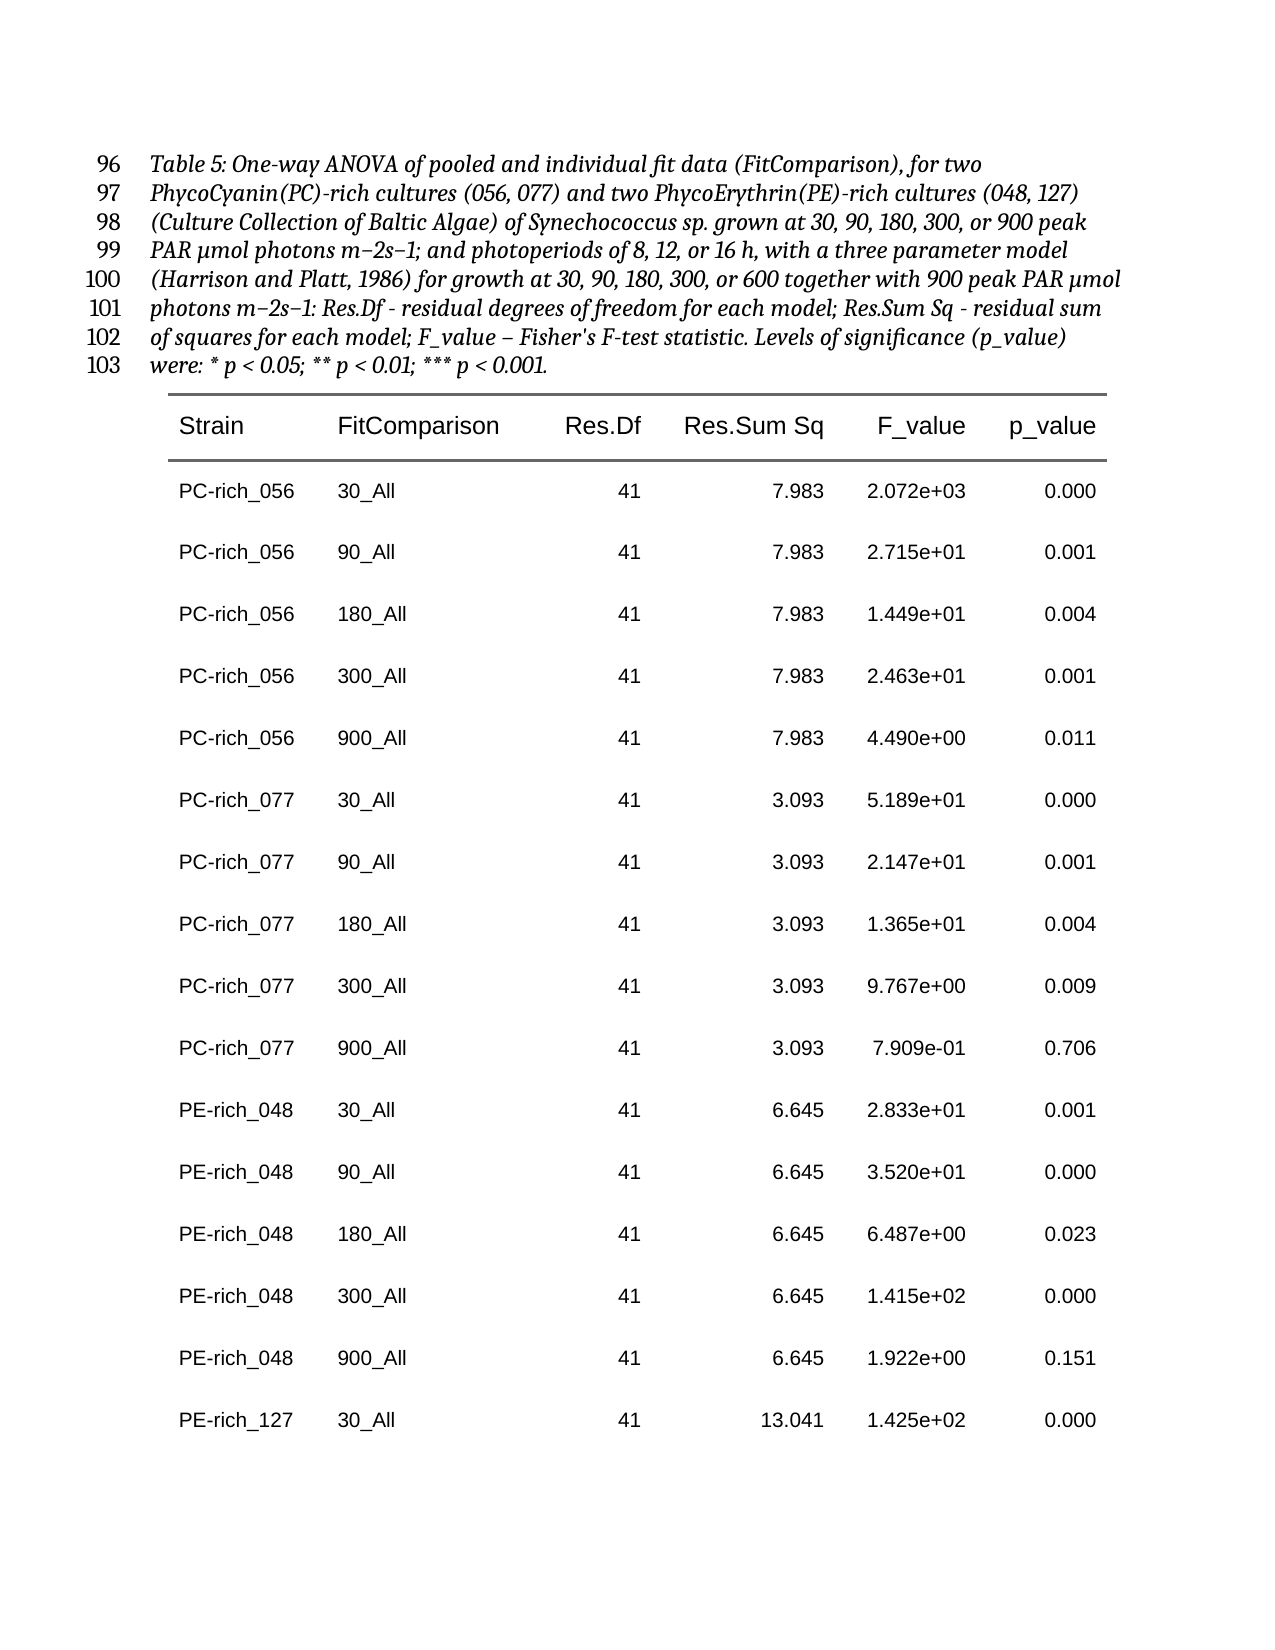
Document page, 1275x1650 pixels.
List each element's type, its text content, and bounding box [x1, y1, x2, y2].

table_cell 13.041 [651, 1389, 834, 1451]
table_cell 180_All [327, 893, 532, 955]
table_cell 0.001 [976, 645, 1107, 707]
table_cell 6.645 [651, 1265, 834, 1327]
table_cell 2.072e+03 [834, 462, 976, 521]
table_cell 0.001 [976, 1079, 1107, 1141]
table_cell 30_All [327, 1079, 532, 1141]
table_cell 30_All [327, 1389, 532, 1451]
table_header F_value [834, 396, 976, 458]
table_cell 3.093 [651, 955, 834, 1017]
table_cell 0.000 [976, 1141, 1107, 1203]
table_cell PC-rich_077 [168, 955, 327, 1017]
table_cell 41 [532, 645, 651, 707]
table_cell PC-rich_077 [168, 831, 327, 893]
table_cell 41 [532, 1141, 651, 1203]
table_cell PE-rich_048 [168, 1203, 327, 1265]
table_cell 41 [532, 955, 651, 1017]
table_cell 0.000 [976, 769, 1107, 831]
table_cell 900_All [327, 707, 532, 769]
table_cell 0.000 [976, 462, 1107, 521]
table_cell 41 [532, 1017, 651, 1079]
table_cell 5.189e+01 [834, 769, 976, 831]
table_cell PE-rich_127 [168, 1389, 327, 1451]
table_cell 41 [532, 769, 651, 831]
table_cell 7.983 [651, 462, 834, 521]
table_cell 41 [532, 831, 651, 893]
table_cell 1.449e+01 [834, 583, 976, 645]
table_cell PC-rich_077 [168, 893, 327, 955]
table_cell 0.004 [976, 893, 1107, 955]
table_cell 300_All [327, 645, 532, 707]
table_cell PE-rich_048 [168, 1327, 327, 1389]
table_cell 41 [532, 1265, 651, 1327]
table_cell 3.093 [651, 1017, 834, 1079]
table_cell 0.706 [976, 1017, 1107, 1079]
table_header Res.Sum Sq [651, 396, 834, 458]
table_cell 3.520e+01 [834, 1141, 976, 1203]
table_cell 41 [532, 1203, 651, 1265]
table_cell PC-rich_077 [168, 1017, 327, 1079]
table_cell 6.645 [651, 1079, 834, 1141]
text Table 5: One-way ANOVA of pooled and individual fit data (FitComparison), for two PhycoCyanin(PC)-rich cultures (056, 077) and two PhycoErythrin(PE)-rich cultures (048, 127) (Culture Collection of Baltic Algae) of Synechococcus sp. grown at 30, 90, 180, 300, or 900 peak PAR µmol photons m−2s−1; and photoperiods of 8, 12, or 16 h, with a three parameter model (Harrison and Platt, 1986) for growth at 30, 90, 180, 300, or 600 together with 900 peak PAR µmol photons m−2s−1: Res.Df - residual degrees of freedom for each model; Res.Sum Sq - residual sum of squares for each model; F_value – Fisher's F-test statistic. Levels of significance (p_value) were: * p < 0.05; ** p < 0.01; *** p < 0.001. [150, 150, 1125, 380]
table_cell 2.715e+01 [834, 521, 976, 583]
table_cell 2.463e+01 [834, 645, 976, 707]
table_cell 41 [532, 1327, 651, 1389]
table_cell 1.425e+02 [834, 1389, 976, 1451]
table_cell PC-rich_056 [168, 462, 327, 521]
table_cell 0.151 [976, 1327, 1107, 1389]
table_cell PE-rich_048 [168, 1079, 327, 1141]
table_cell 41 [532, 583, 651, 645]
table_header FitComparison [327, 396, 532, 458]
table_cell 1.365e+01 [834, 893, 976, 955]
table_cell PE-rich_048 [168, 1141, 327, 1203]
table_cell 6.645 [651, 1203, 834, 1265]
table_cell 0.004 [976, 583, 1107, 645]
table_cell 90_All [327, 521, 532, 583]
table_cell 30_All [327, 462, 532, 521]
table_cell 0.009 [976, 955, 1107, 1017]
table_cell 6.487e+00 [834, 1203, 976, 1265]
table_cell 4.490e+00 [834, 707, 976, 769]
table_cell 0.001 [976, 831, 1107, 893]
table_cell 180_All [327, 1203, 532, 1265]
table_cell 41 [532, 1389, 651, 1451]
table_header p_value [976, 396, 1107, 458]
table_cell 0.011 [976, 707, 1107, 769]
table_cell 9.767e+00 [834, 955, 976, 1017]
table_cell 180_All [327, 583, 532, 645]
table_cell 6.645 [651, 1327, 834, 1389]
table_cell PC-rich_056 [168, 707, 327, 769]
table_cell PC-rich_056 [168, 521, 327, 583]
table_cell 300_All [327, 1265, 532, 1327]
table_cell 0.000 [976, 1265, 1107, 1327]
table_cell 7.983 [651, 645, 834, 707]
table_cell 0.023 [976, 1203, 1107, 1265]
table_cell 3.093 [651, 893, 834, 955]
table_cell 41 [532, 521, 651, 583]
table_cell 90_All [327, 1141, 532, 1203]
table_cell 1.922e+00 [834, 1327, 976, 1389]
table_cell 41 [532, 1079, 651, 1141]
table_cell 41 [532, 707, 651, 769]
table_cell 0.000 [976, 1389, 1107, 1451]
table_cell PC-rich_077 [168, 769, 327, 831]
table_cell 7.983 [651, 707, 834, 769]
table_cell 0.001 [976, 521, 1107, 583]
table_cell 6.645 [651, 1141, 834, 1203]
table_cell PC-rich_056 [168, 645, 327, 707]
table_cell 7.983 [651, 521, 834, 583]
table_cell PE-rich_048 [168, 1265, 327, 1327]
table_cell 2.147e+01 [834, 831, 976, 893]
table_cell 3.093 [651, 831, 834, 893]
table_header Res.Df [532, 396, 651, 458]
table_cell 90_All [327, 831, 532, 893]
table_cell PC-rich_056 [168, 583, 327, 645]
table_cell 7.909e-01 [834, 1017, 976, 1079]
table_cell 7.983 [651, 583, 834, 645]
table_cell 41 [532, 893, 651, 955]
table_cell 300_All [327, 955, 532, 1017]
table_header Strain [168, 396, 327, 458]
table_cell 2.833e+01 [834, 1079, 976, 1141]
table_cell 41 [532, 462, 651, 521]
table_cell 1.415e+02 [834, 1265, 976, 1327]
table_cell 900_All [327, 1327, 532, 1389]
table_cell 30_All [327, 769, 532, 831]
table_cell 900_All [327, 1017, 532, 1079]
table_cell 3.093 [651, 769, 834, 831]
